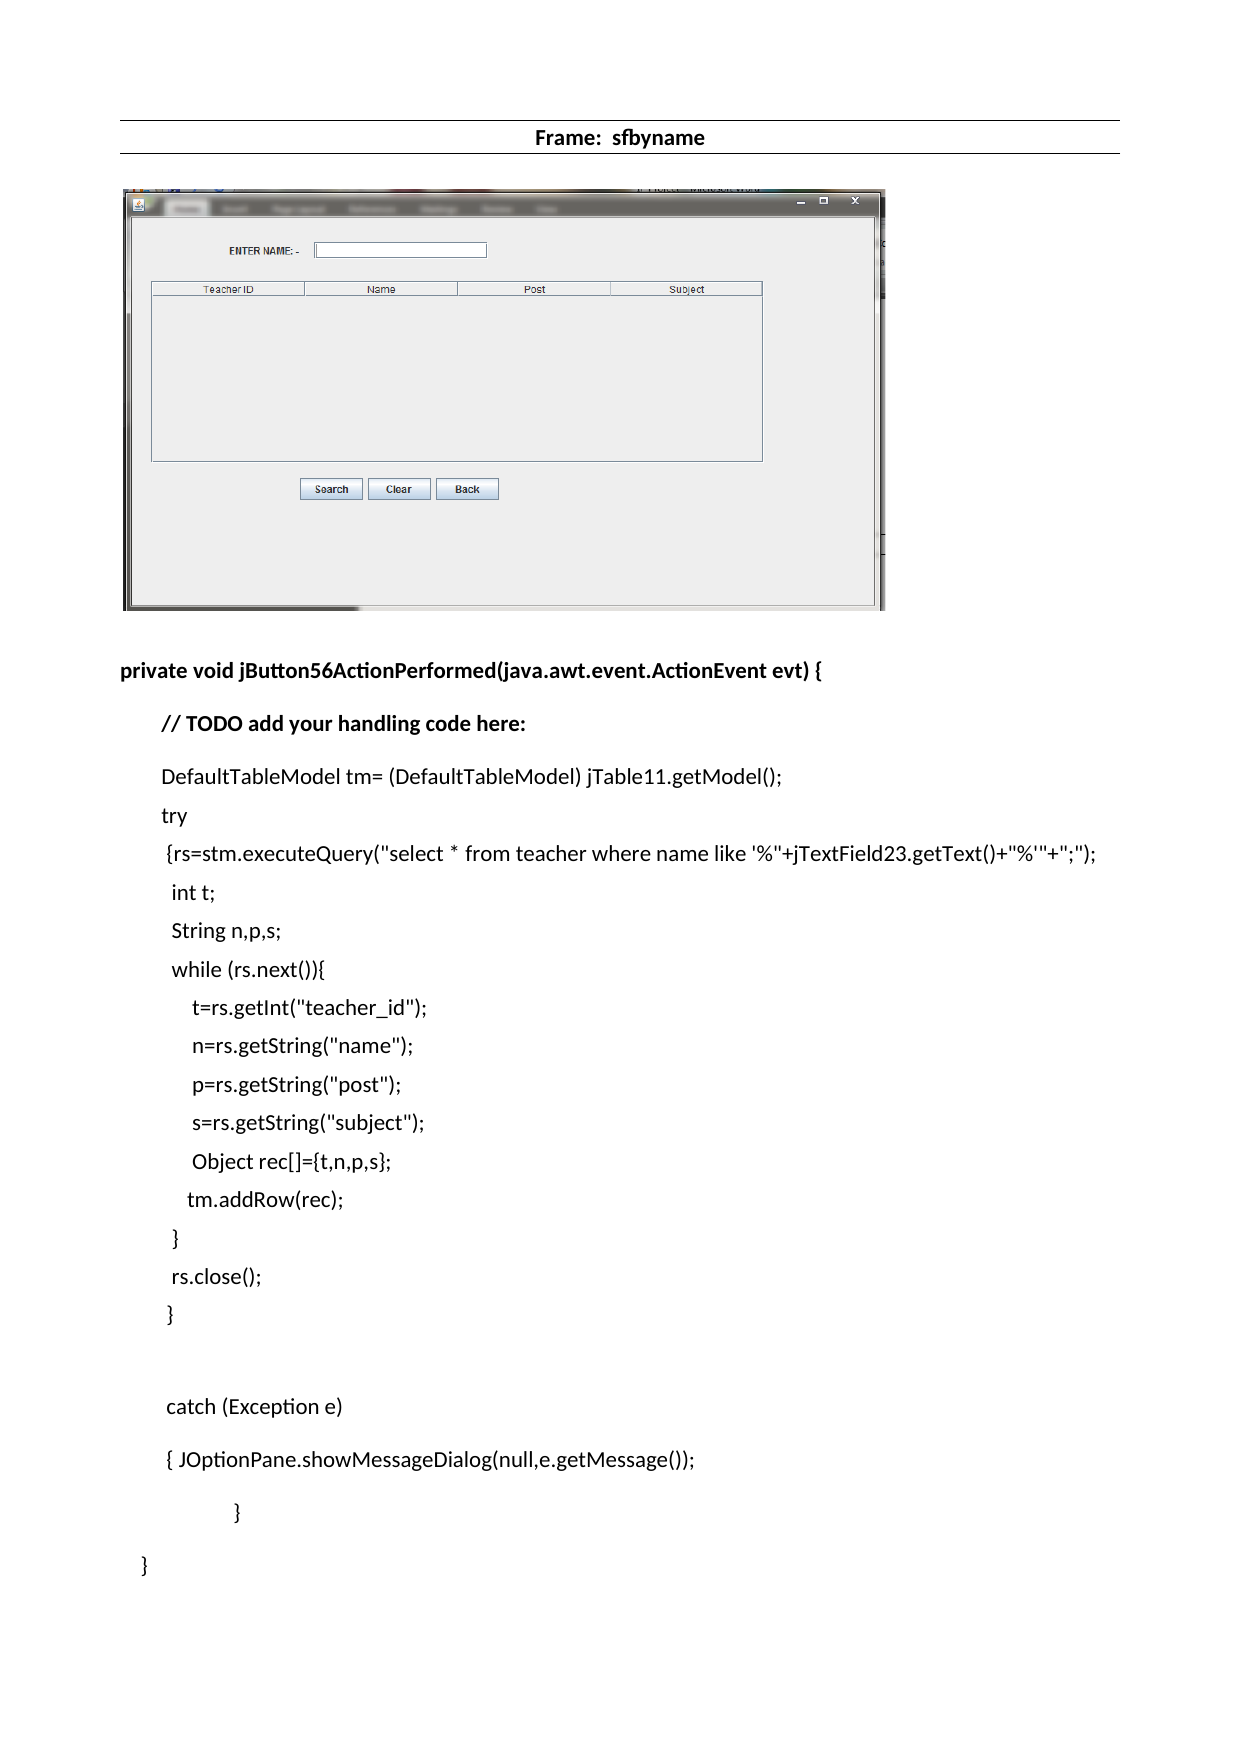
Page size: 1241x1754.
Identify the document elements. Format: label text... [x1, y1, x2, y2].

text } [120, 1301, 1120, 1329]
text try [120, 801, 1120, 829]
text tm.addRow(rec); [120, 1185, 1120, 1213]
text {rs=stm.executeQuery("select * from teacher where name like '%"+jTextField23.getText()+"%'"+";"); [120, 839, 1120, 867]
picture [123, 189, 886, 611]
text String n,p,s; [120, 916, 1120, 944]
text n=rs.getString("name"); [120, 1032, 1120, 1059]
text catch (Exception e) [120, 1392, 1120, 1420]
text } [120, 1224, 1120, 1252]
text } [120, 1498, 1120, 1526]
text { JOptionPane.showMessageDialog(null,e.getMessage()); [120, 1445, 1120, 1473]
text while (rs.next()){ [120, 955, 1120, 983]
text private void jButton56ActionPerformed(java.awt.event.ActionEvent evt) { [120, 656, 1120, 684]
text // TODO add your handling code here: [120, 709, 1120, 737]
text t=rs.getInt("teacher_id"); [120, 993, 1120, 1021]
text } [120, 1551, 1120, 1579]
text int t; [120, 878, 1120, 906]
text s=rs.getString("subject"); [120, 1108, 1120, 1136]
text Frame: sfbyname [120, 121, 1120, 153]
text rs.close(); [120, 1262, 1120, 1290]
text DefaultTableModel tm= (DefaultTableModel) jTable11.getModel(); [120, 762, 1120, 791]
text Object rec[]={t,n,p,s}; [120, 1147, 1120, 1175]
text p=rs.getString("post"); [120, 1070, 1120, 1098]
